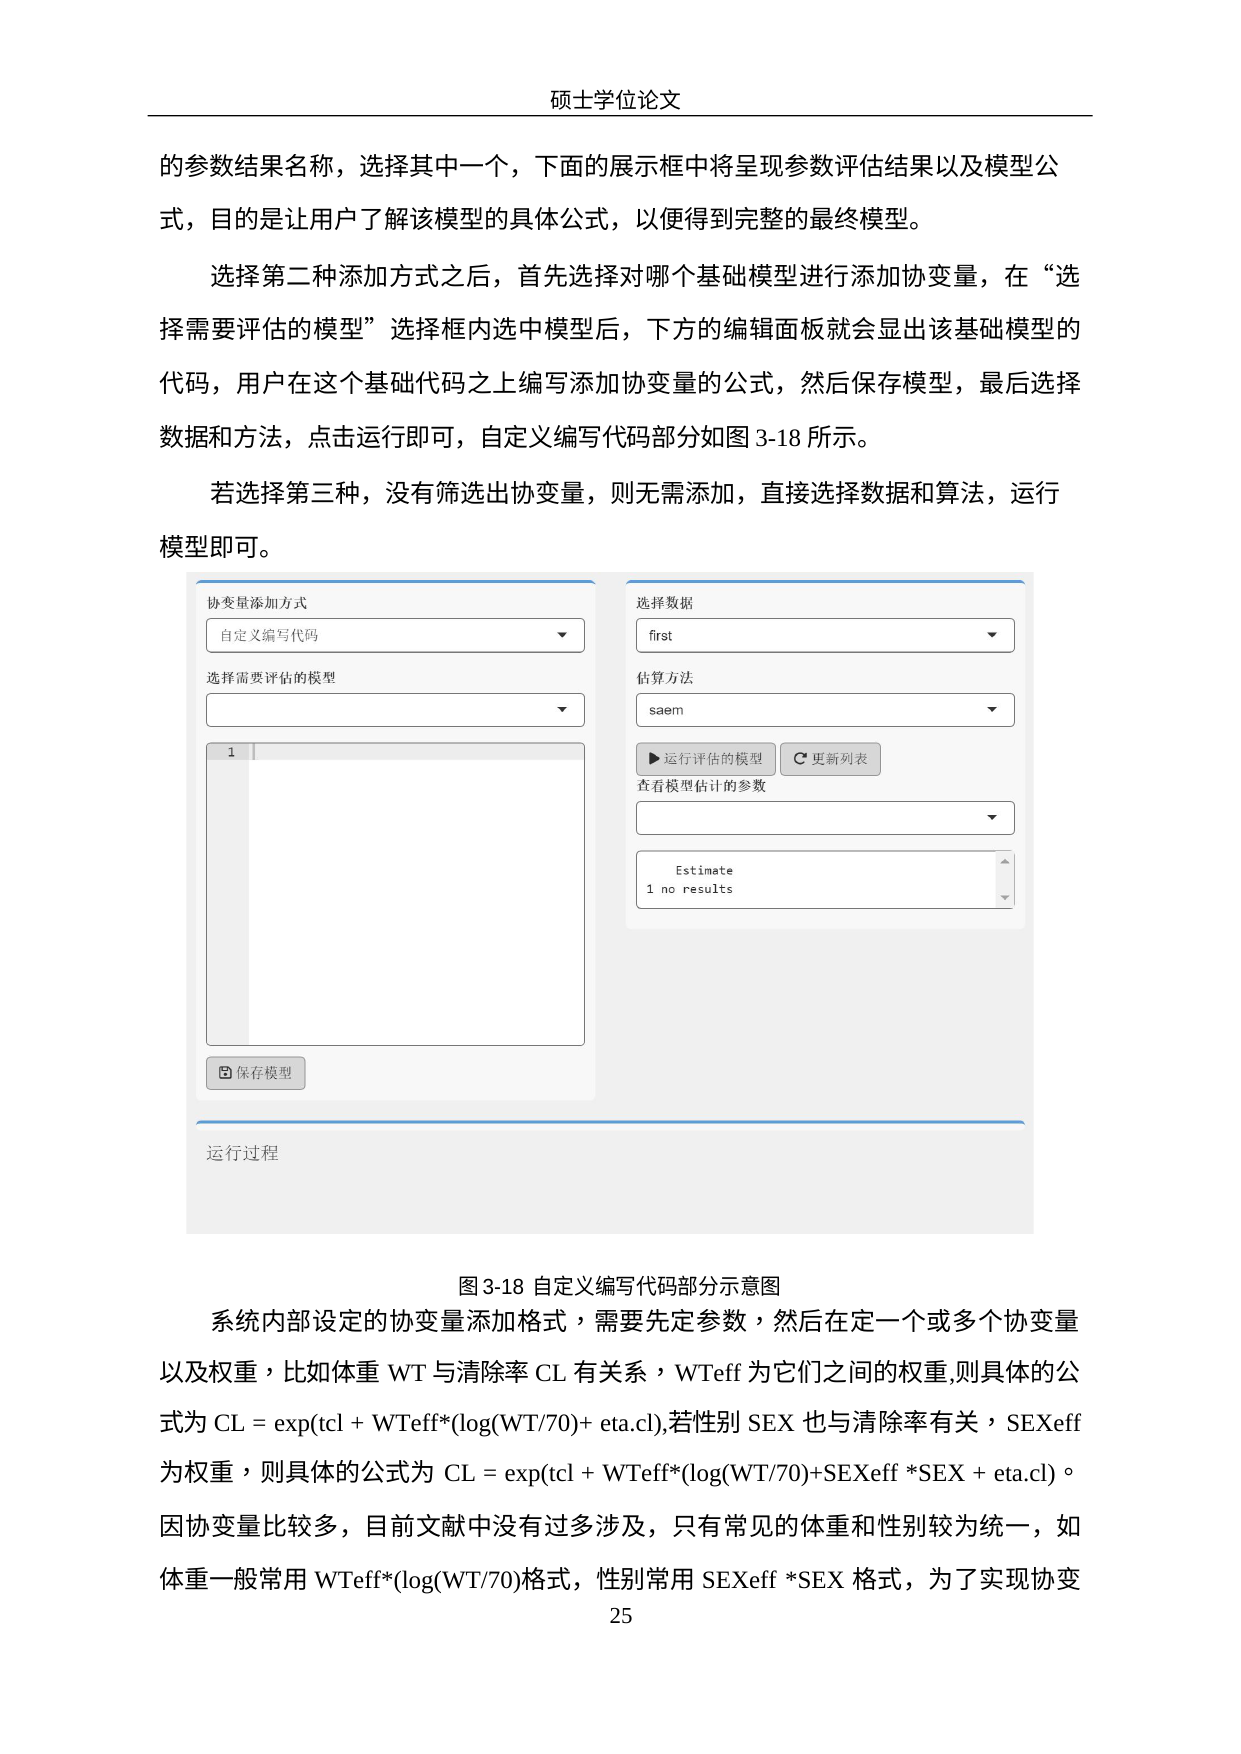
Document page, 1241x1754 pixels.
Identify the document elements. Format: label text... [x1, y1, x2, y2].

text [159, 1304, 1082, 1596]
picture [186, 572, 1034, 1234]
text 选择第二种添加方式之后，首先选择对哪个基础模型进行添加协变量，在“选择需要评估的模型”选择框内选中模型后，下方的编辑面板就会显出该基础模型的代码，用户在这个基础代码之上编写添加协变量的公式，然后保存模型，最后选择数据和方法，点击运行即可，自定义编写代码部分如图 3-18 所示。 [159, 256, 1082, 453]
text 若选择第三种，没有筛选出协变量，则无需添加，直接选择数据和算法，运行模型即可。 [159, 474, 1082, 564]
text 的参数结果名称，选择其中一个，下面的展示框中将呈现参数评估结果以及模型公式，目的是让用户了解该模型的具体公式，以便得到完整的最终模型。 [159, 146, 1082, 236]
